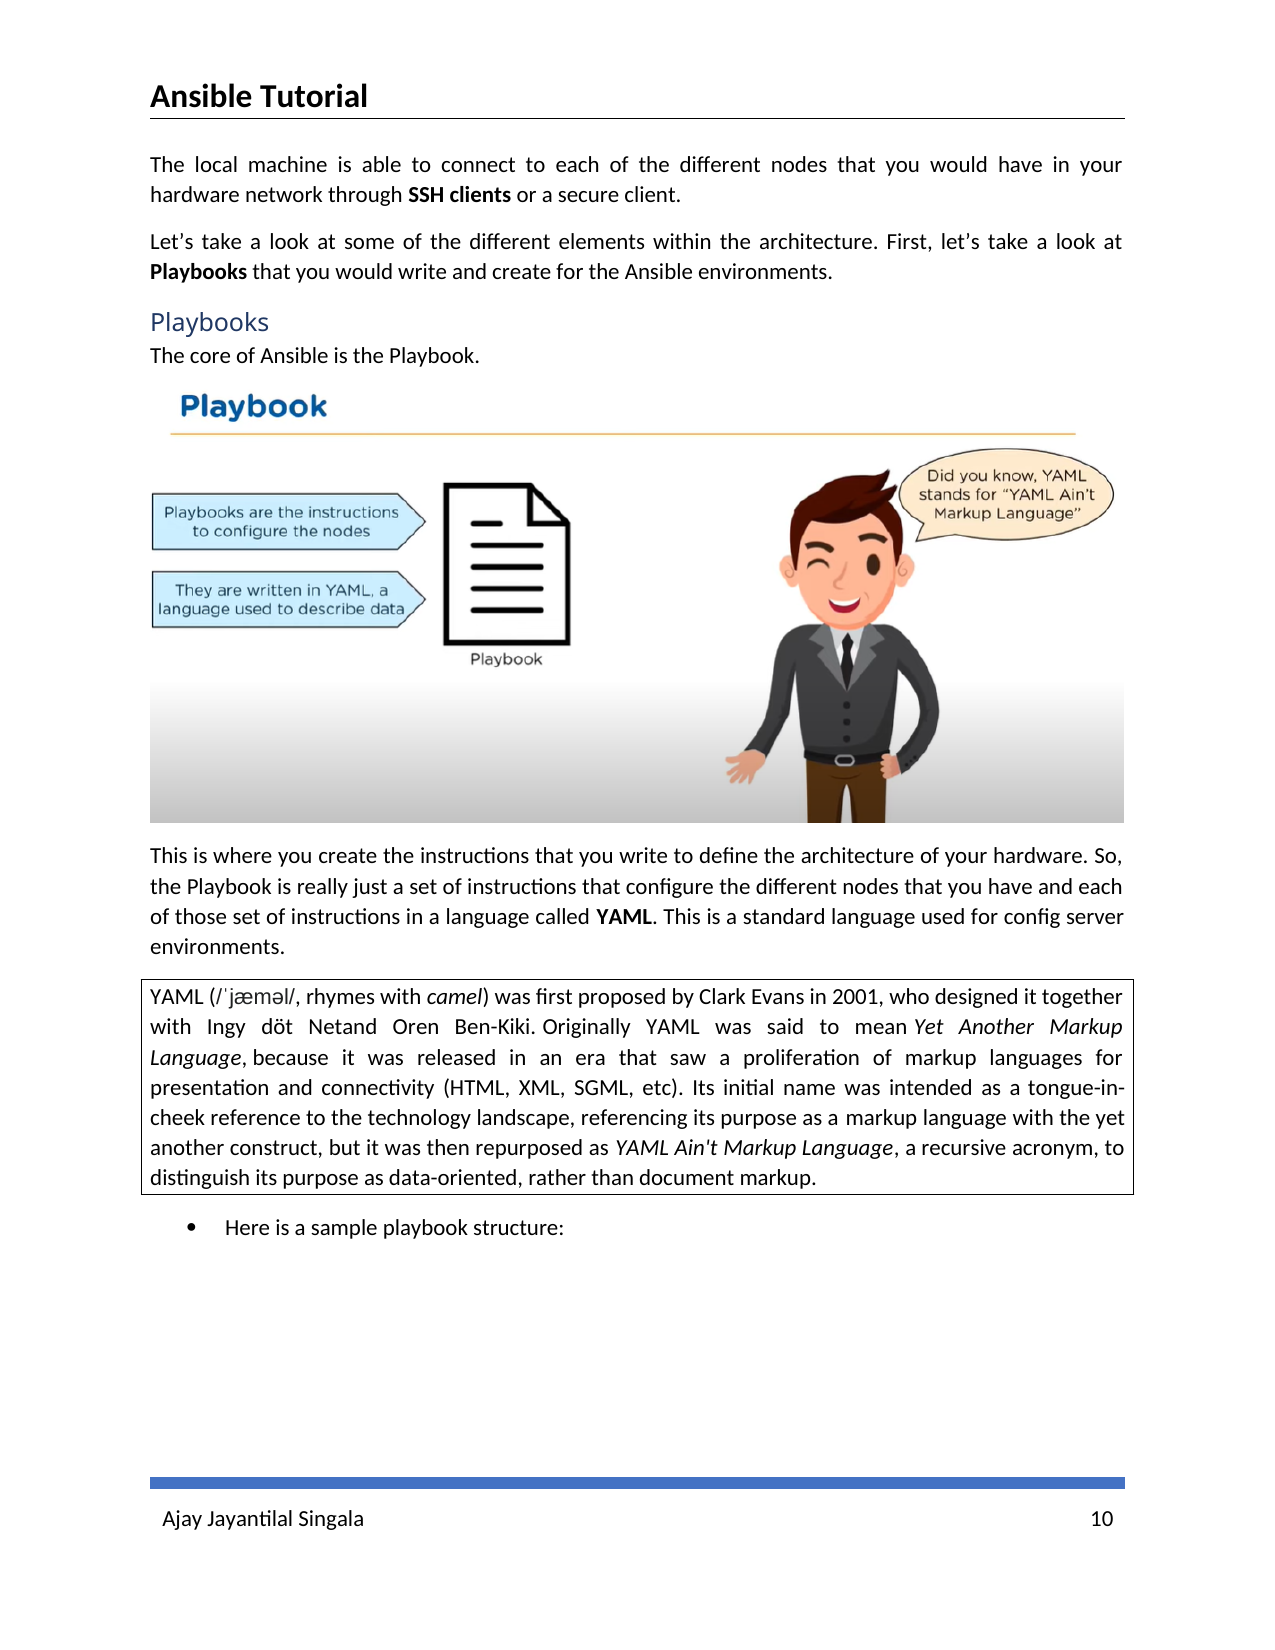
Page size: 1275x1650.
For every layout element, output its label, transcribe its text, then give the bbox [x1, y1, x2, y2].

subtitle Playbooks [150, 304, 1125, 338]
text Let’s take a look at some of the different elements within the architecture. First, let’s take a look at Playbooks that you would write and create for the Ansible environments. [150, 227, 1125, 285]
picture [150, 387, 1124, 823]
text The core of Ansible is the Playbook. [150, 341, 1125, 369]
text The local machine is able to connect to each of the different nodes that you would have in your hardware network through SSH clients or a secure client. [150, 150, 1125, 208]
text YAML (/ˈjæməl/, rhymes with camel) was first proposed by Clark Evans in 2001, who designed it together with Ingy döt Netand Oren Ben-Kiki. Originally YAML was said to mean Yet Another Markup Language, because it was released in an era that saw a proliferation of markup languages for presentation and connectivity (HTML, XML, SGML, etc). Its initial name was intended as a tongue-in-cheek reference to the technology landscape, referencing its purpose as a markup language with the yet another construct, but it was then repurposed as YAML Ain't Markup Language, a recursive acronym, to distinguish its purpose as data-oriented, rather than document markup. [142, 980, 1133, 1194]
list Here is a sample playbook structure: [187, 1213, 1125, 1242]
text This is where you create the instructions that you write to define the architecture of your hardware. So, the Playbook is really just a set of instructions that configure the different nodes that you have and each of those set of instructions in a language called YAML. This is a standard language used for config server environments. [150, 842, 1125, 960]
